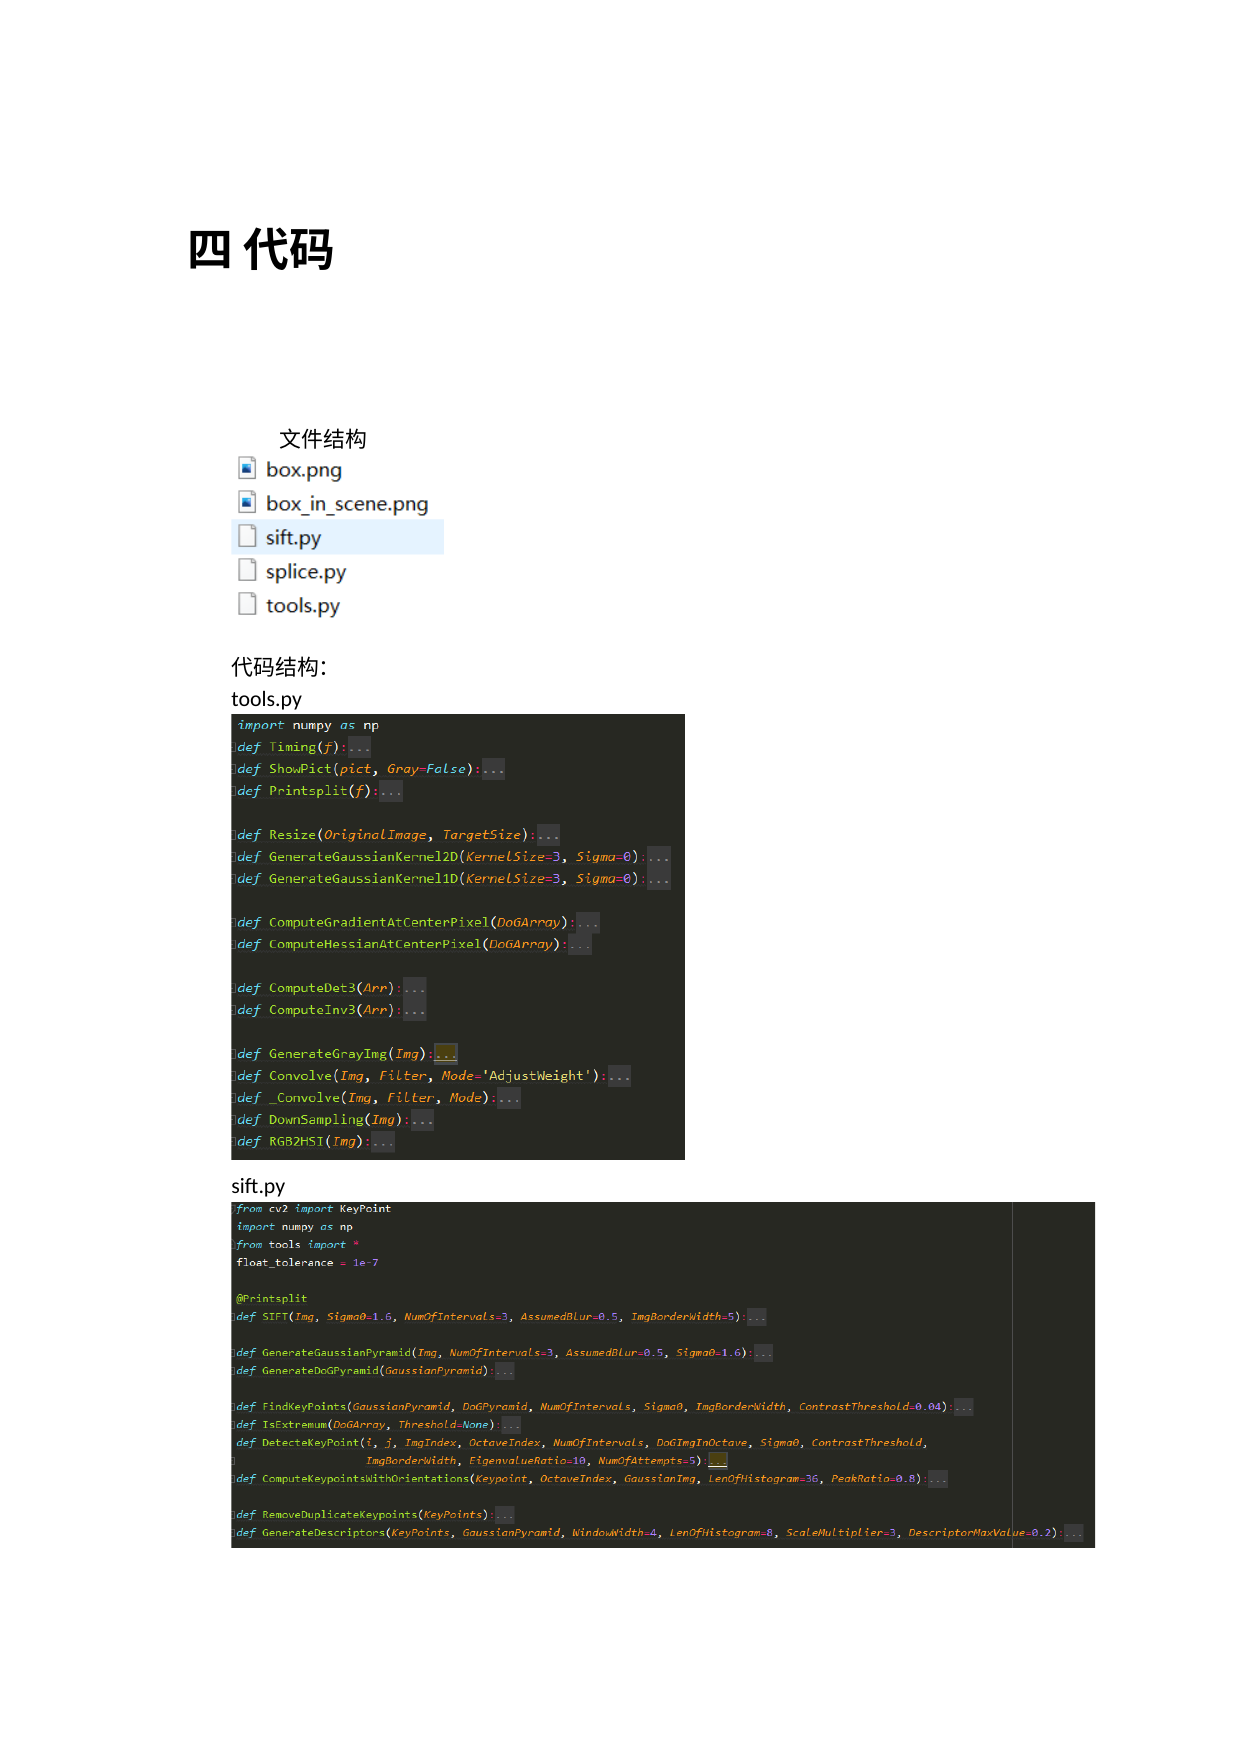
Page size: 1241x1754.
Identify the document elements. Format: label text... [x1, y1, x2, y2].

text tools.py [187, 682, 1053, 714]
text 文件结构 [187, 422, 1053, 454]
picture [231, 714, 685, 1160]
text sift.py [187, 1169, 1053, 1202]
picture [231, 1202, 1096, 1548]
subtitle 四 代码 [187, 197, 1053, 295]
text 代码结构： [187, 649, 1053, 682]
picture [231, 454, 444, 625]
